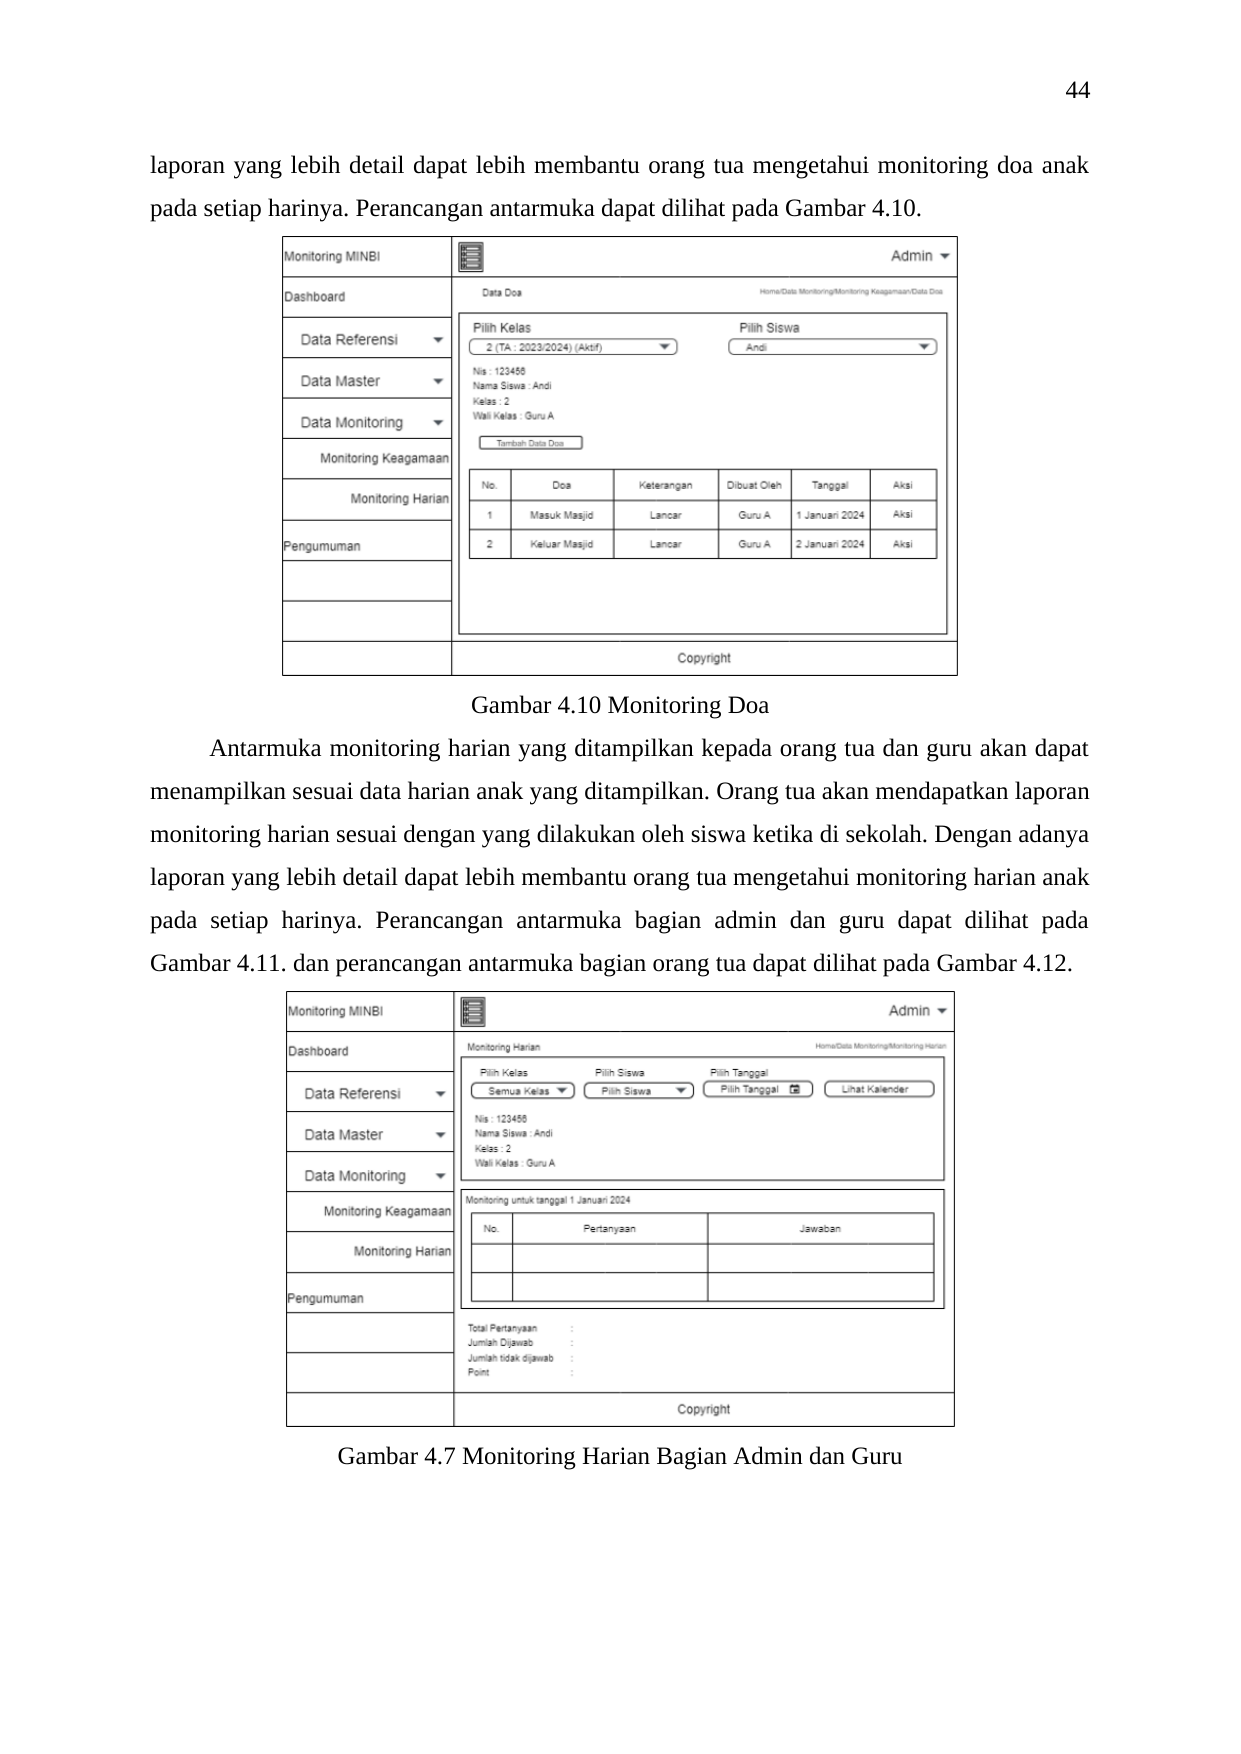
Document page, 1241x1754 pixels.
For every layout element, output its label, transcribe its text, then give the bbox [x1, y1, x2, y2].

picture [285, 991, 955, 1427]
picture [282, 236, 959, 676]
text Gambar 4.10 Monitoring Doa [150, 690, 1090, 718]
text Antarmuka monitoring harian yang ditampilkan kepada orang tua dan guru akan dapat menampilkan sesuai data harian anak yang ditampilkan. Orang tua akan mendapatkan laporan monitoring harian sesuai dengan yang dilakukan oleh siswa ketika di sekolah. Dengan adanya laporan yang lebih detail dapat lebih membantu orang tua mengetahui monitoring harian anak pada setiap harinya. Perancangan antarmuka bagian admin dan guru dapat dilihat pada Gambar 4.11. dan perancangan antarmuka bagian orang tua dapat dilihat pada Gambar 4.12. [150, 733, 1090, 977]
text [150, 150, 1090, 222]
text Gambar 4.7 Monitoring Harian Bagian Admin dan Guru [150, 1441, 1090, 1470]
